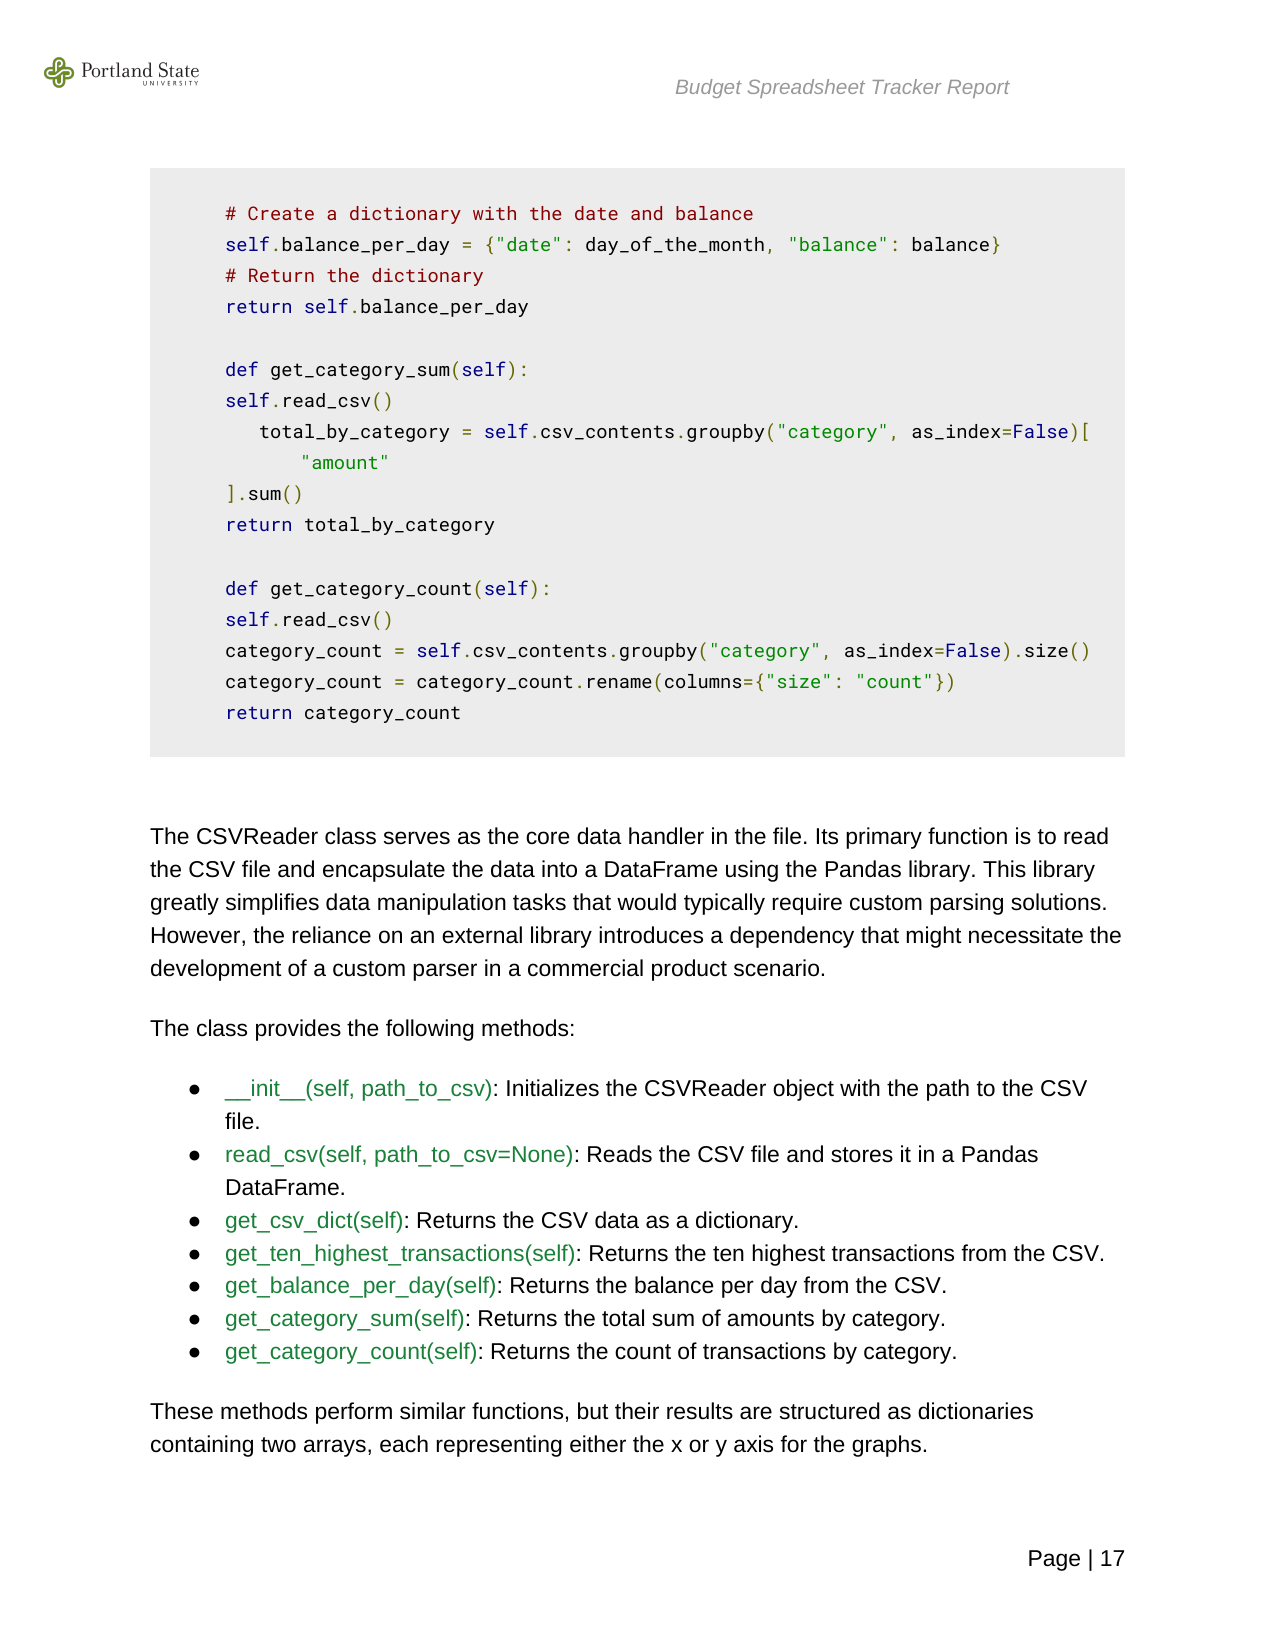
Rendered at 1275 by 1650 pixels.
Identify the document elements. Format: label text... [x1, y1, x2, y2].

text ].sum() [150, 481, 1125, 506]
text The CSVReader class serves as the core data handler in the file. Its primary function is to read the CSV file and encapsulate the data into a DataFrame using the Pandas library. This library greatly simplifies data manipulation tasks that would typically require custom parsing solutions. However, the reliance on an external library introduces a dependency that might necessitate the development of a custom parser in a commercial product scenario. [150, 823, 1125, 981]
list __init__(self, path_to_csv): Initializes the CSVReader object with the path to the CSV file. [187, 1075, 1125, 1134]
list get_category_sum(self): Returns the total sum of amounts by category. [187, 1305, 1125, 1332]
list get_ten_highest_transactions(self): Returns the ten highest transactions from the CSV. [187, 1239, 1125, 1266]
text # Create a dictionary with the date and balance [150, 201, 1125, 225]
text def get_category_count(self): [150, 576, 1125, 601]
text self.read_csv() [150, 388, 1125, 413]
text These methods perform similar functions, but their results are structured as dictionaries containing two arrays, each representing either the x or y axis for the graphs. [150, 1398, 1125, 1458]
list get_category_count(self): Returns the count of transactions by category. [187, 1338, 1125, 1365]
text self.read_csv() [150, 607, 1125, 631]
picture [37, 25, 209, 121]
list get_balance_per_day(self): Returns the balance per day from the CSV. [187, 1272, 1125, 1299]
text self.balance_per_day = {"date": day_of_the_month, "balance": balance} [150, 231, 1125, 256]
text return total_by_category [150, 512, 1125, 537]
text category_count = category_count.rename(columns={"size": "count"}) [150, 668, 1125, 693]
list get_csv_dict(self): Returns the CSV data as a dictionary. [187, 1207, 1125, 1233]
list read_csv(self, path_to_csv=None): Reads the CSV file and stores it in a Pandas DataFrame. [187, 1141, 1125, 1200]
text return category_count [150, 699, 1125, 724]
text "amount" [150, 450, 1125, 475]
text def get_category_sum(self): [150, 357, 1125, 382]
text The class provides the following methods: [150, 1015, 1125, 1041]
text # Return the dictionary [150, 262, 1125, 287]
text total_by_category = self.csv_contents.groupby("category", as_index=False)[ [150, 419, 1125, 444]
text category_count = self.csv_contents.groupby("category", as_index=False).size() [150, 638, 1125, 662]
text return self.balance_per_day [150, 293, 1125, 318]
